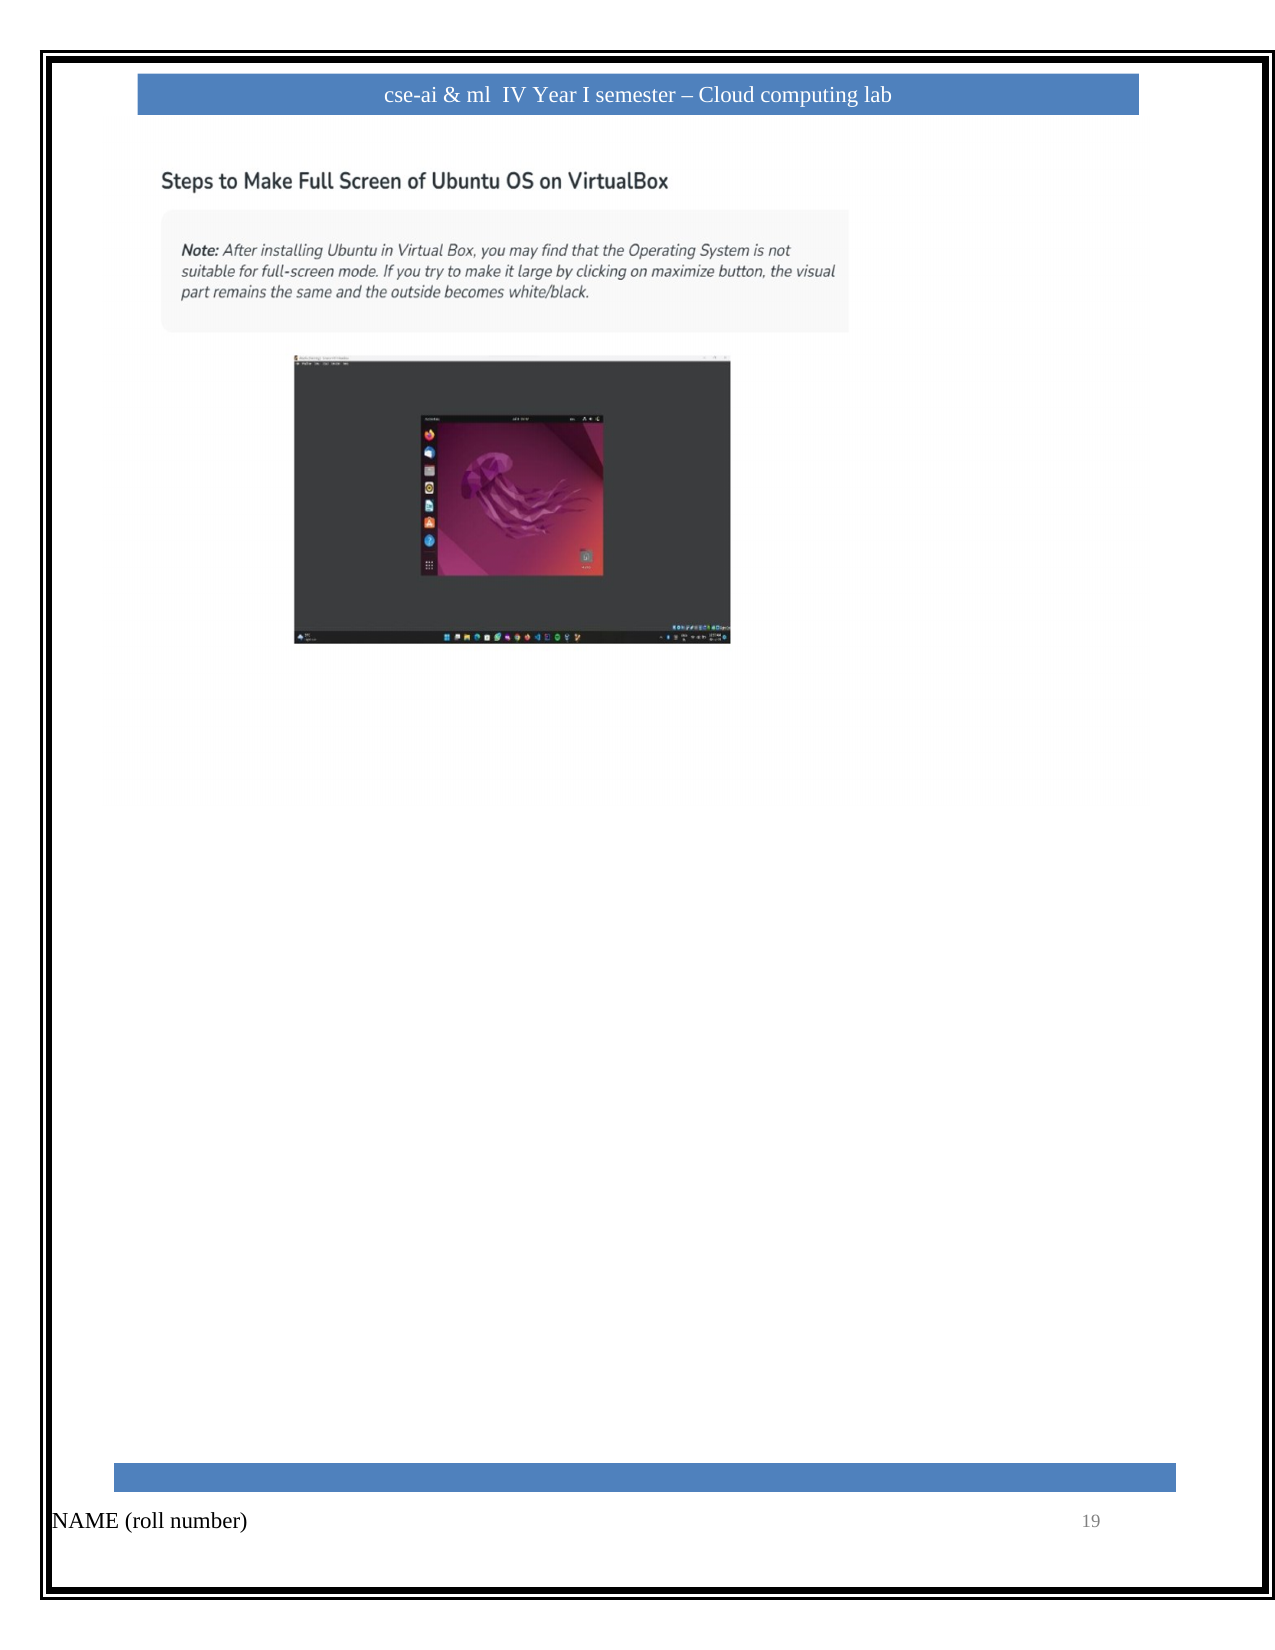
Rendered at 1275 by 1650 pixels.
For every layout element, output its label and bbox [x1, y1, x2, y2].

picture [102, 116, 1150, 806]
